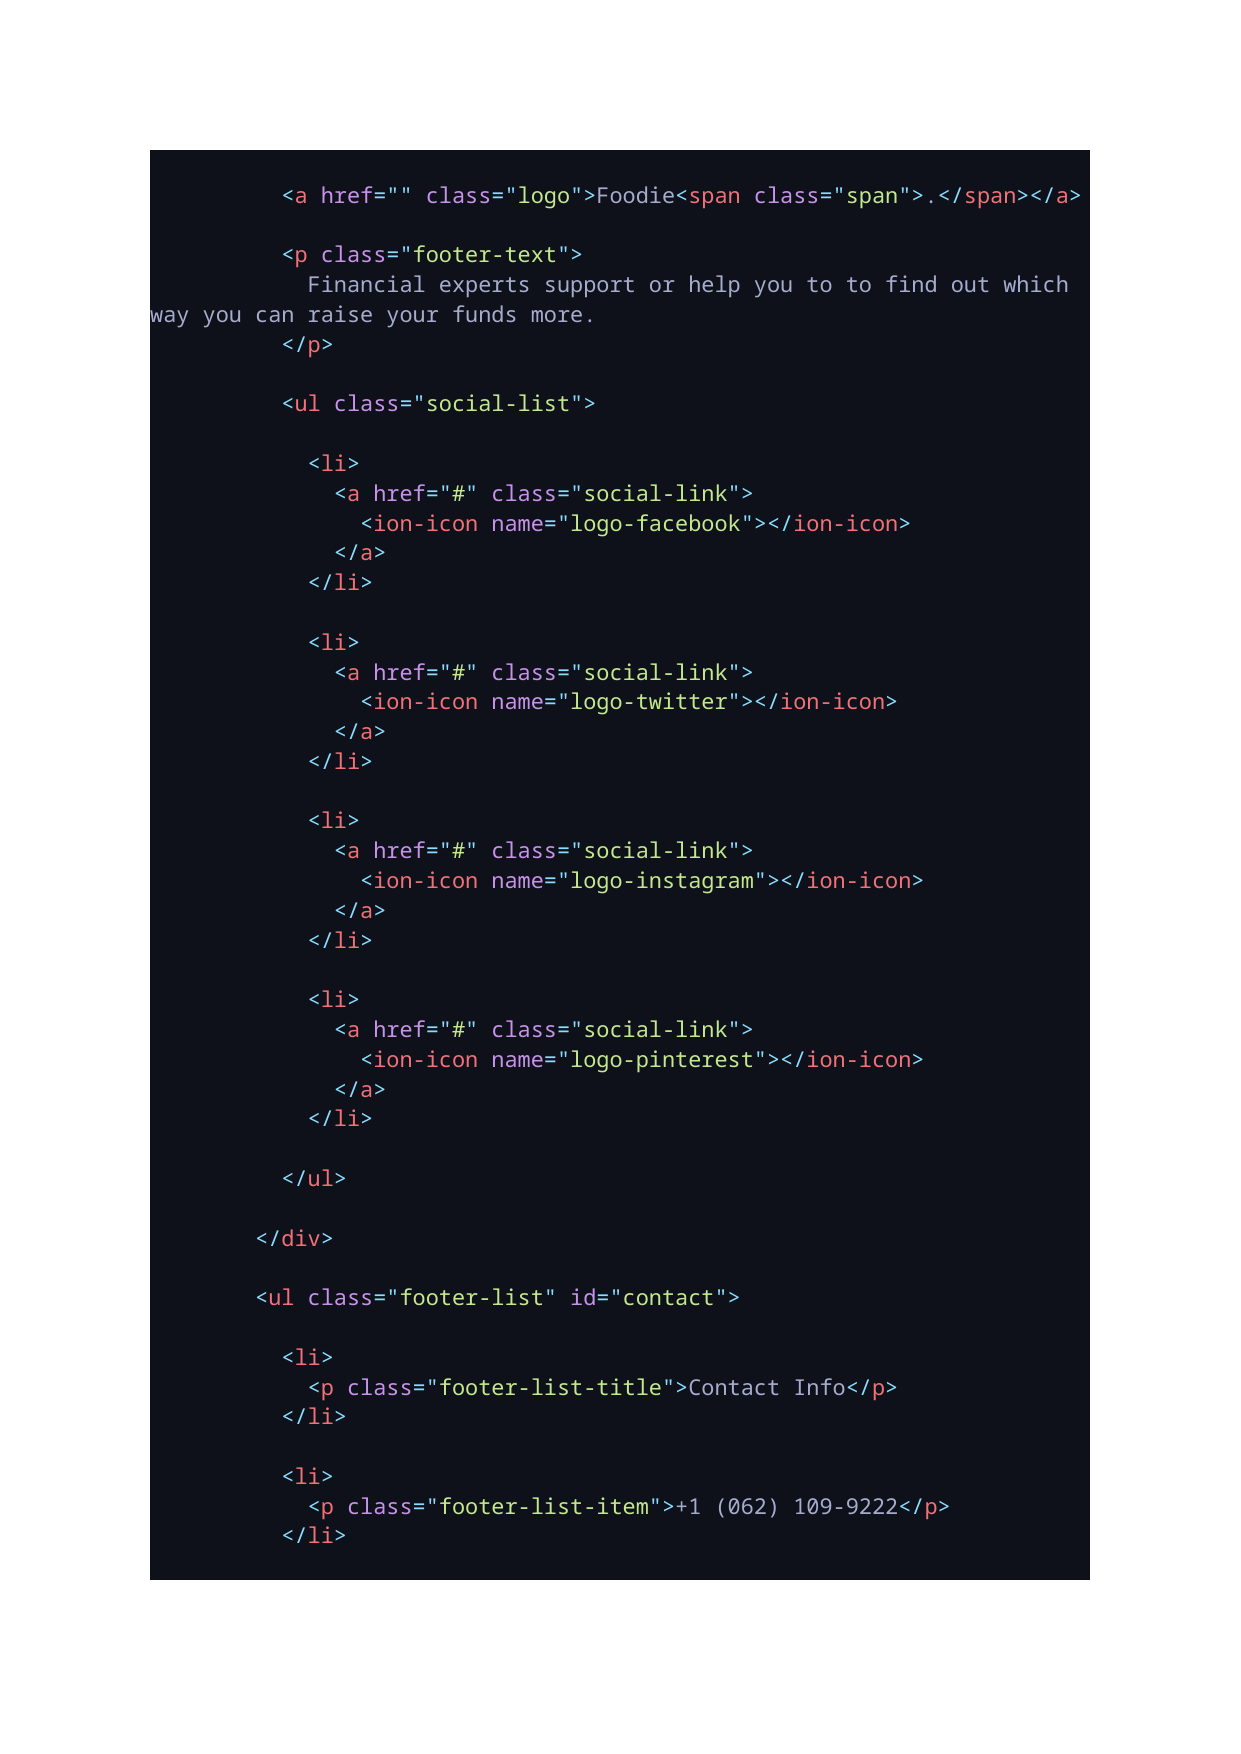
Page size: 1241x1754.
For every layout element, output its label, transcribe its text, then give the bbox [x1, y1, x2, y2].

text </div> [150, 1222, 1090, 1252]
text </a> [150, 1073, 1090, 1103]
text Financial experts support or help you to to find out which way you can raise your funds more. [150, 269, 1090, 329]
text <a href="#" class="social-link"> [150, 835, 1090, 865]
text </li> [150, 924, 1090, 954]
text </p> [150, 329, 1090, 358]
text <ul class="footer-list" id="contact"> [150, 1282, 1090, 1312]
text <ul class="social-list"> [150, 388, 1090, 418]
text <li> [150, 1461, 1090, 1491]
text <p class="footer-list-item">+1 (062) 109-9222</p> [150, 1491, 1090, 1520]
text <a href="#" class="social-link"> [150, 1014, 1090, 1044]
text <a href="" class="logo">Foodie<span class="span">.</span></a> [150, 180, 1090, 209]
text <p class="footer-list-title">Contact Info</p> [150, 1371, 1090, 1401]
text <ion-icon name="logo-pinterest"></ion-icon> [150, 1044, 1090, 1073]
text <a href="#" class="social-link"> [150, 656, 1090, 686]
text <li> [150, 805, 1090, 835]
text <a href="#" class="social-link"> [150, 478, 1090, 507]
text <li> [150, 448, 1090, 478]
text </li> [150, 1103, 1090, 1133]
text </a> [150, 895, 1090, 924]
text </ul> [150, 1163, 1090, 1193]
text </li> [150, 1520, 1090, 1550]
text <li> [150, 627, 1090, 656]
text <ion-icon name="logo-instagram"></ion-icon> [150, 865, 1090, 895]
text <li> [150, 984, 1090, 1014]
text </li> [150, 746, 1090, 776]
text </li> [150, 567, 1090, 597]
text <li> [150, 1342, 1090, 1371]
text </li> [150, 1401, 1090, 1431]
text <p class="footer-text"> [150, 239, 1090, 269]
text <ion-icon name="logo-facebook"></ion-icon> [150, 507, 1090, 537]
text <ion-icon name="logo-twitter"></ion-icon> [150, 686, 1090, 716]
text </a> [150, 716, 1090, 746]
text </a> [150, 537, 1090, 567]
